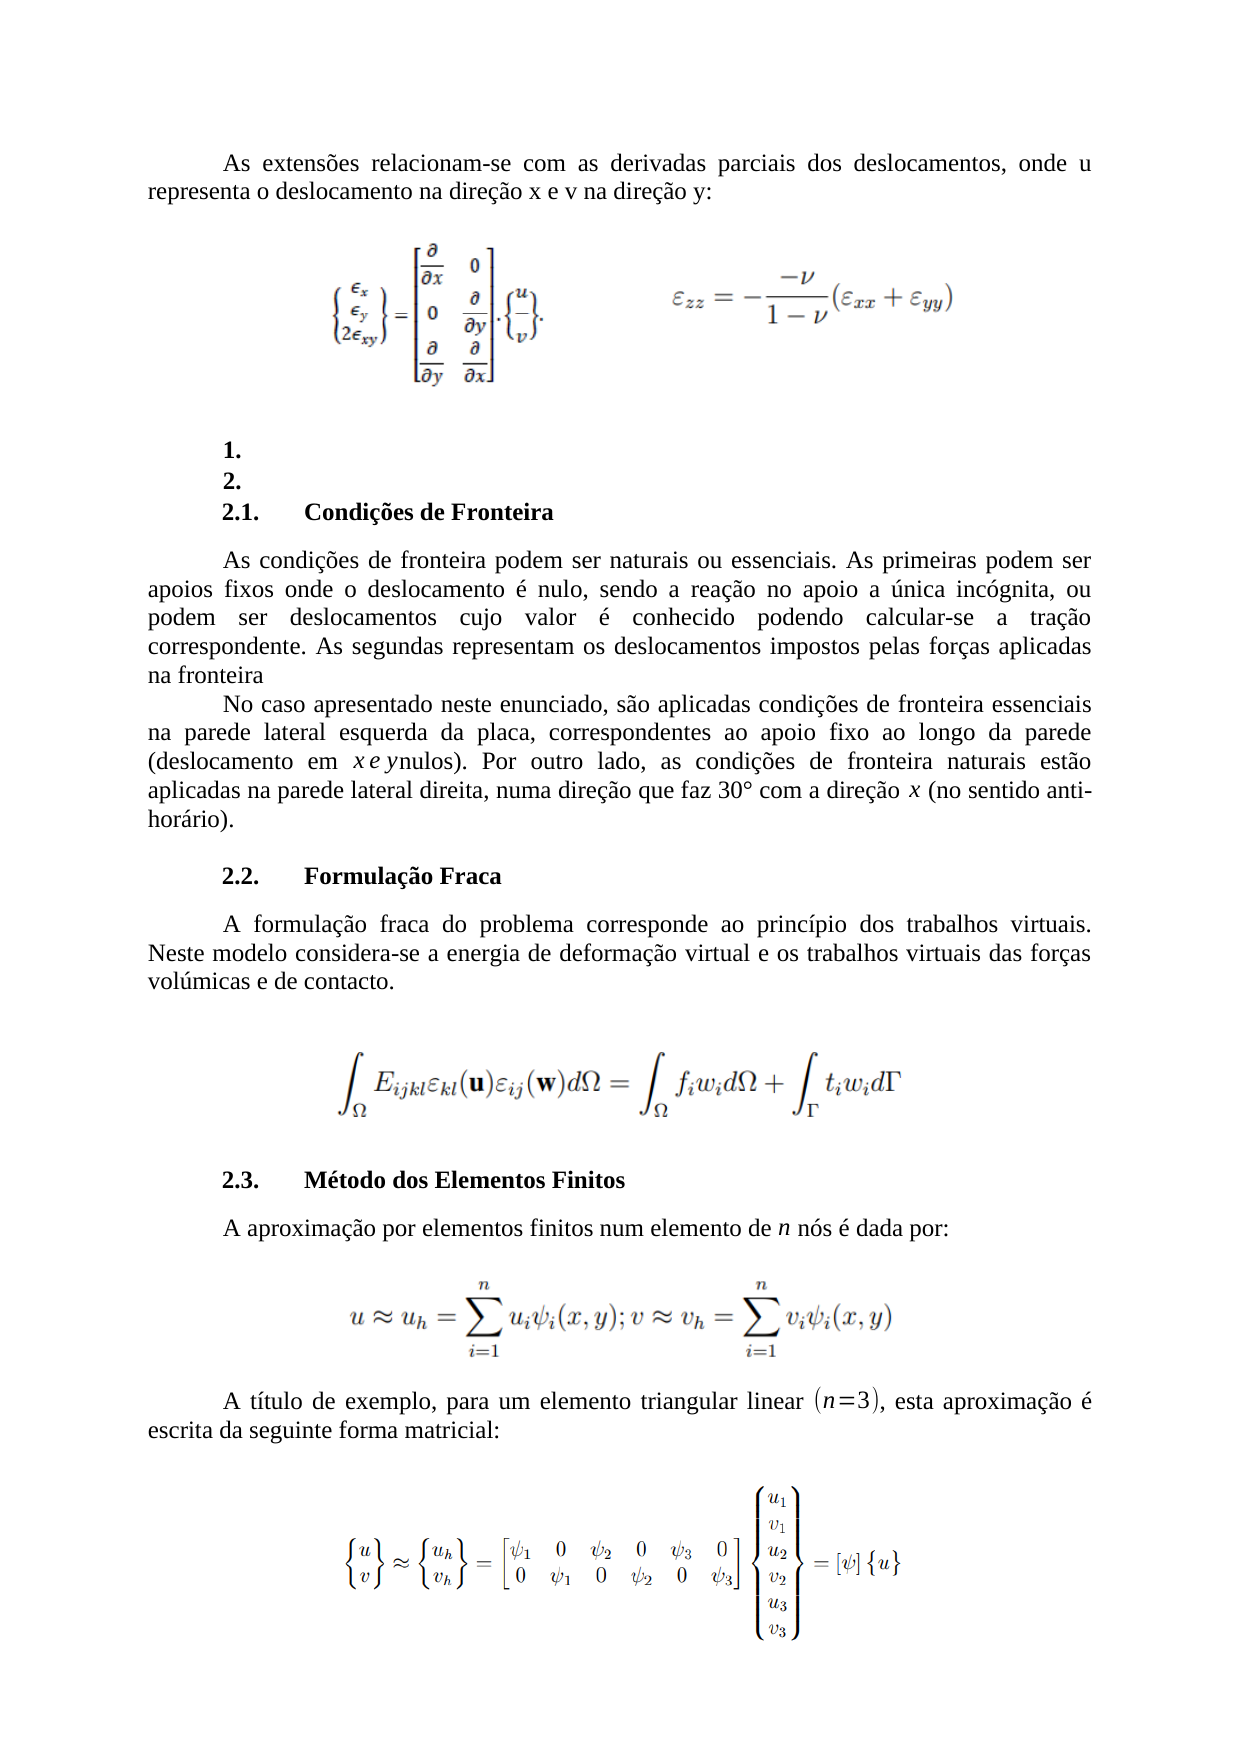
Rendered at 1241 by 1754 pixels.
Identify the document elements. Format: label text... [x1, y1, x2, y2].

text As condições de fronteira podem ser naturais ou essenciais. As primeiras podem ser apoios fixos onde o deslocamento é nulo, sendo a reação no apoio a única incógnita, ou podem ser deslocamentos cujo valor é conhecido podendo calcular-se a tração correspondente. As segundas representam os deslocamentos impostos pelas forças aplicadas na fronteira [148, 545, 1092, 689]
list Formulação Fraca [222, 861, 1092, 890]
text A título de exemplo, para um elemento triangular linear , esta aproximação é escrita da seguinte forma matricial: [148, 1386, 1092, 1444]
list Condições de Fronteira [222, 497, 1092, 526]
text A aproximação por elementos finitos num elemento de nós é dada por: [148, 1213, 1092, 1242]
text No caso apresentado neste enunciado, são aplicadas condições de fronteira essenciais na parede lateral esquerda da placa, correspondentes ao apoio fixo ao longo da parede (deslocamento em nulos). Por outro lado, as condições de fronteira naturais estão aplicadas na parede lateral direita, numa direção que faz 30° com a direção (no sentido anti-horário). [148, 689, 1092, 832]
list Método dos Elementos Finitos [222, 1165, 1092, 1194]
text A formulação fraca do problema corresponde ao princípio dos trabalhos virtuais. Neste modelo considera-se a energia de deformação virtual e os trabalhos virtuais das forças volúmicas e de contacto. [148, 909, 1092, 995]
text As extensões relacionam-se com as derivadas parciais dos deslocamentos, onde u representa o deslocamento na direção x e v na direção y: [148, 148, 1092, 205]
